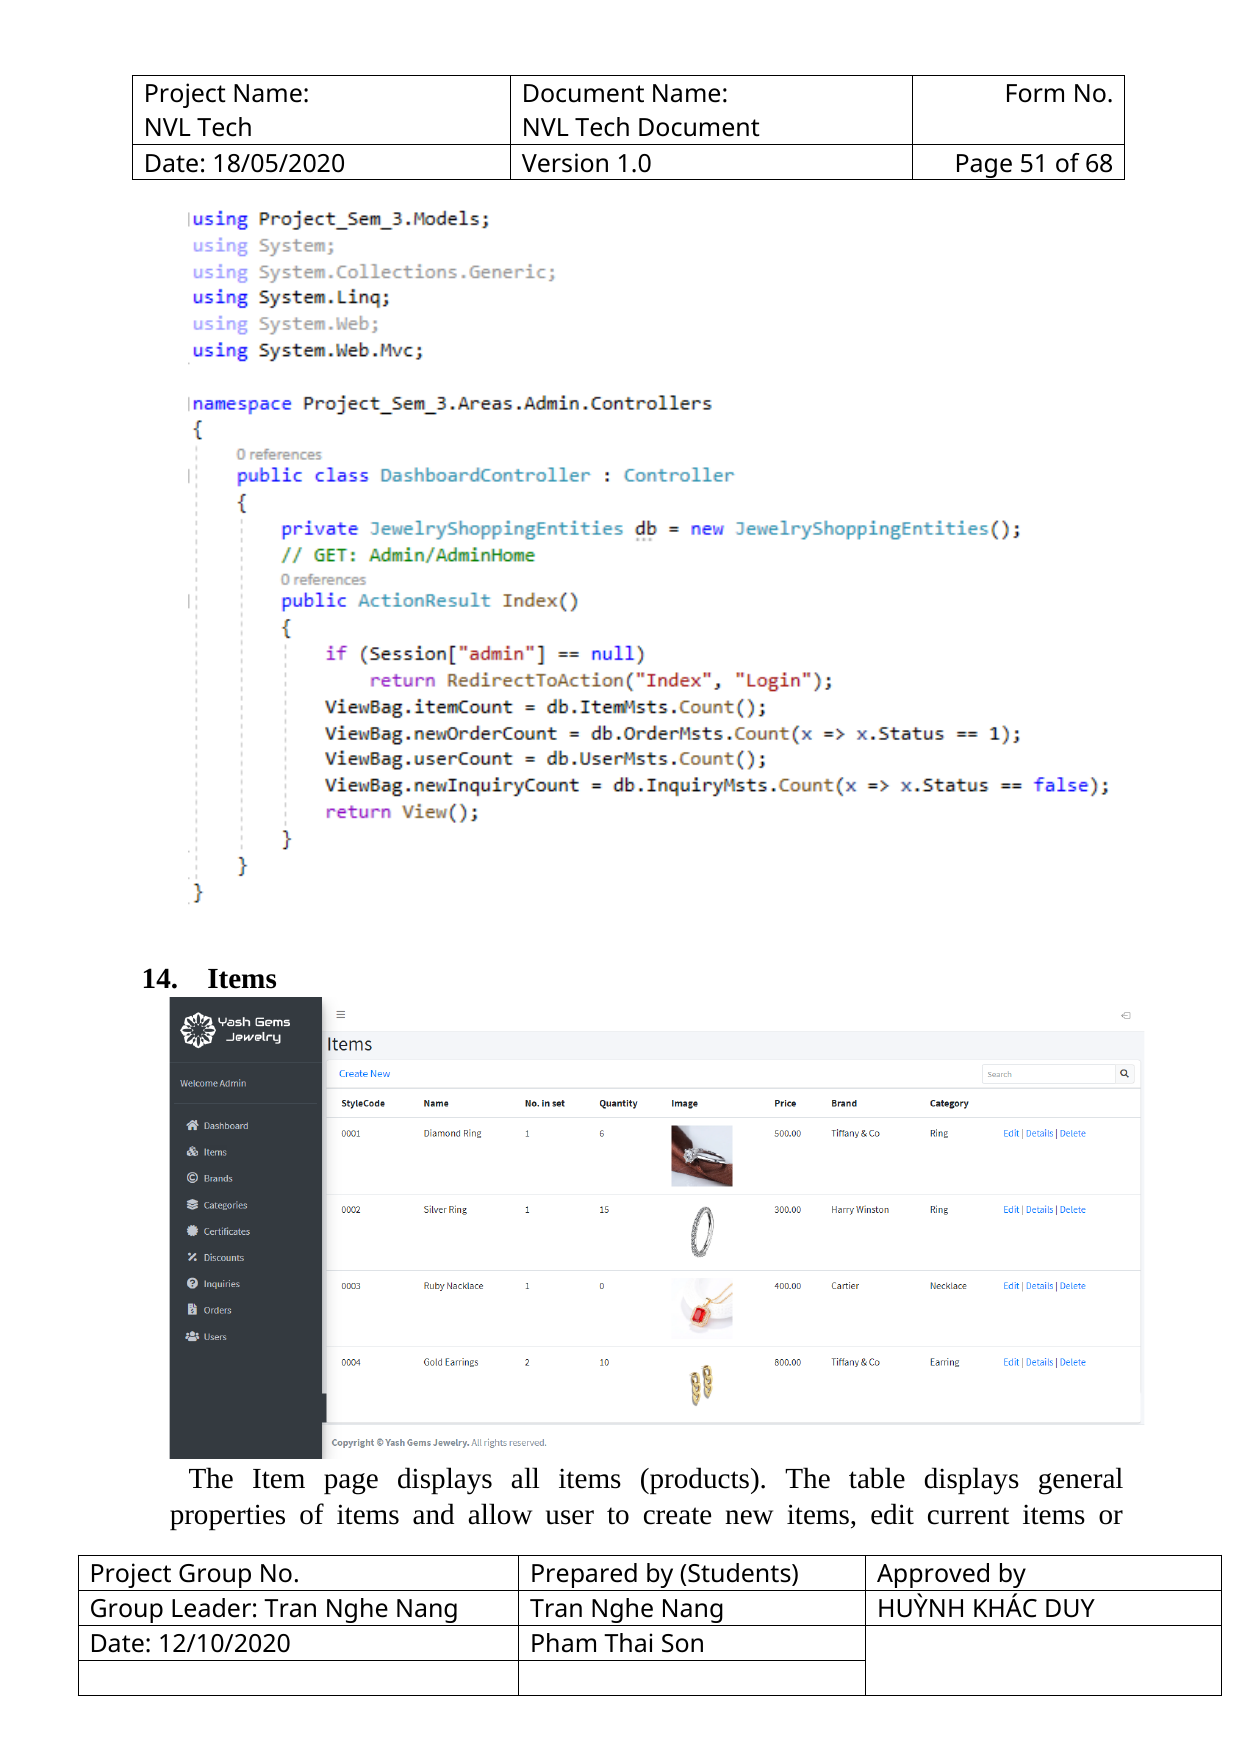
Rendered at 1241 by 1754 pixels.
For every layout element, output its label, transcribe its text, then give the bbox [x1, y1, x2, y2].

list Items [141, 961, 1125, 995]
picture [169, 997, 1145, 1459]
picture [188, 209, 1117, 909]
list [169, 1461, 1125, 1530]
